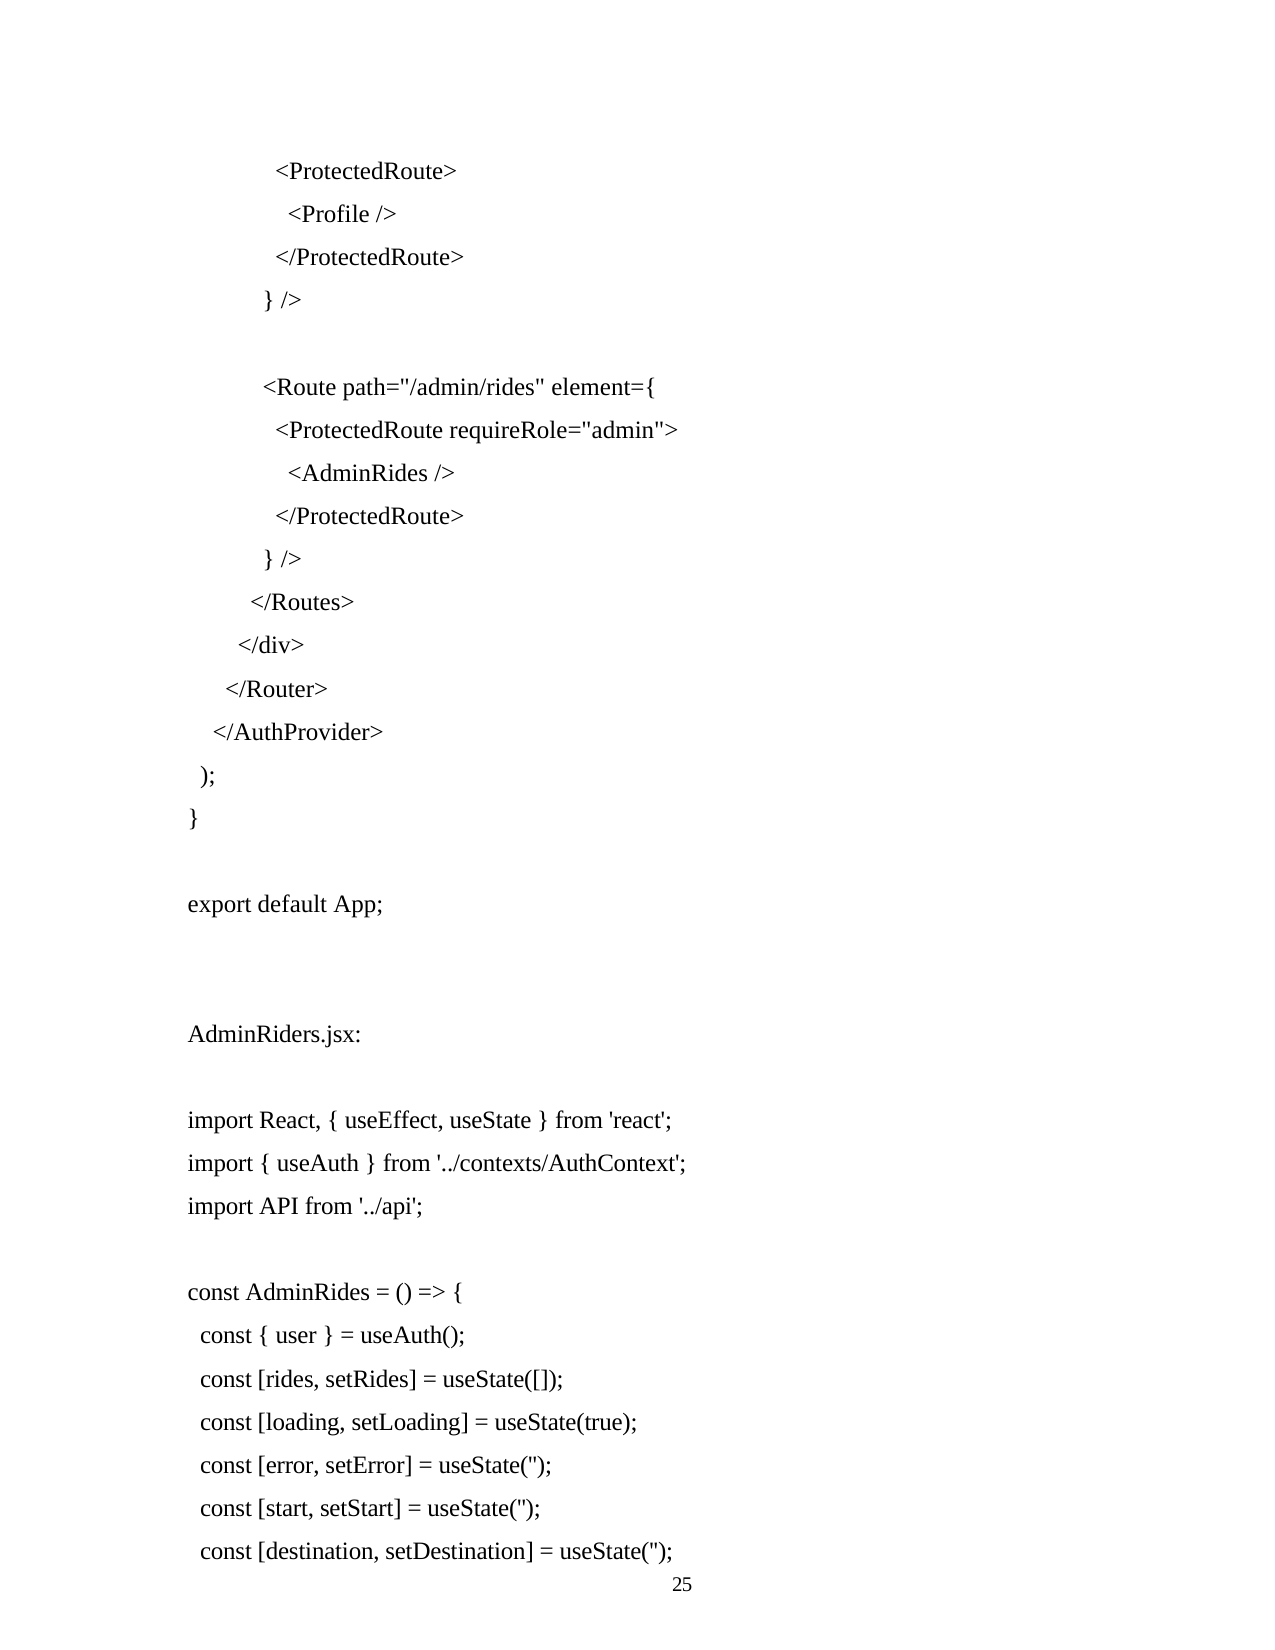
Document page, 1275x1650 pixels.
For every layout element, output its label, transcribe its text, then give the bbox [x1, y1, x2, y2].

text export default App; [187, 889, 1200, 918]
text AdminRiders.jsx: [187, 976, 1200, 1047]
text <ProtectedRoute requireRole="admin"> [187, 415, 1200, 444]
text import React, { useEffect, useState } from 'react'; [187, 1105, 1200, 1134]
text <Profile /> [187, 199, 1200, 228]
text import { useAuth } from '../contexts/AuthContext'; [187, 1148, 1200, 1177]
text </div> [187, 631, 1200, 659]
text <Route path="/admin/rides" element={ [187, 372, 1200, 401]
text </ProtectedRoute> [187, 242, 1200, 271]
text <AdminRides /> [187, 458, 1200, 487]
text const [destination, setDestination] = useState(''); [187, 1536, 1200, 1565]
text </Routes> [187, 587, 1200, 616]
text const [start, setStart] = useState(''); [187, 1493, 1200, 1522]
text import API from '../api'; [187, 1191, 1200, 1220]
text </AuthProvider> [187, 717, 1200, 746]
text const AdminRides = () => { [187, 1277, 1200, 1306]
text const [rides, setRides] = useState([]); [187, 1364, 1200, 1392]
text const [loading, setLoading] = useState(true); [187, 1407, 1200, 1436]
text </ProtectedRoute> [187, 501, 1200, 530]
text } /> [187, 286, 1200, 314]
text } /> [187, 544, 1200, 573]
text const { user } = useAuth(); [187, 1321, 1200, 1349]
text } [187, 803, 1200, 832]
text ); [187, 760, 1200, 789]
text const [error, setError] = useState(''); [187, 1450, 1200, 1479]
text <ProtectedRoute> [187, 156, 1200, 185]
text </Router> [187, 674, 1200, 702]
